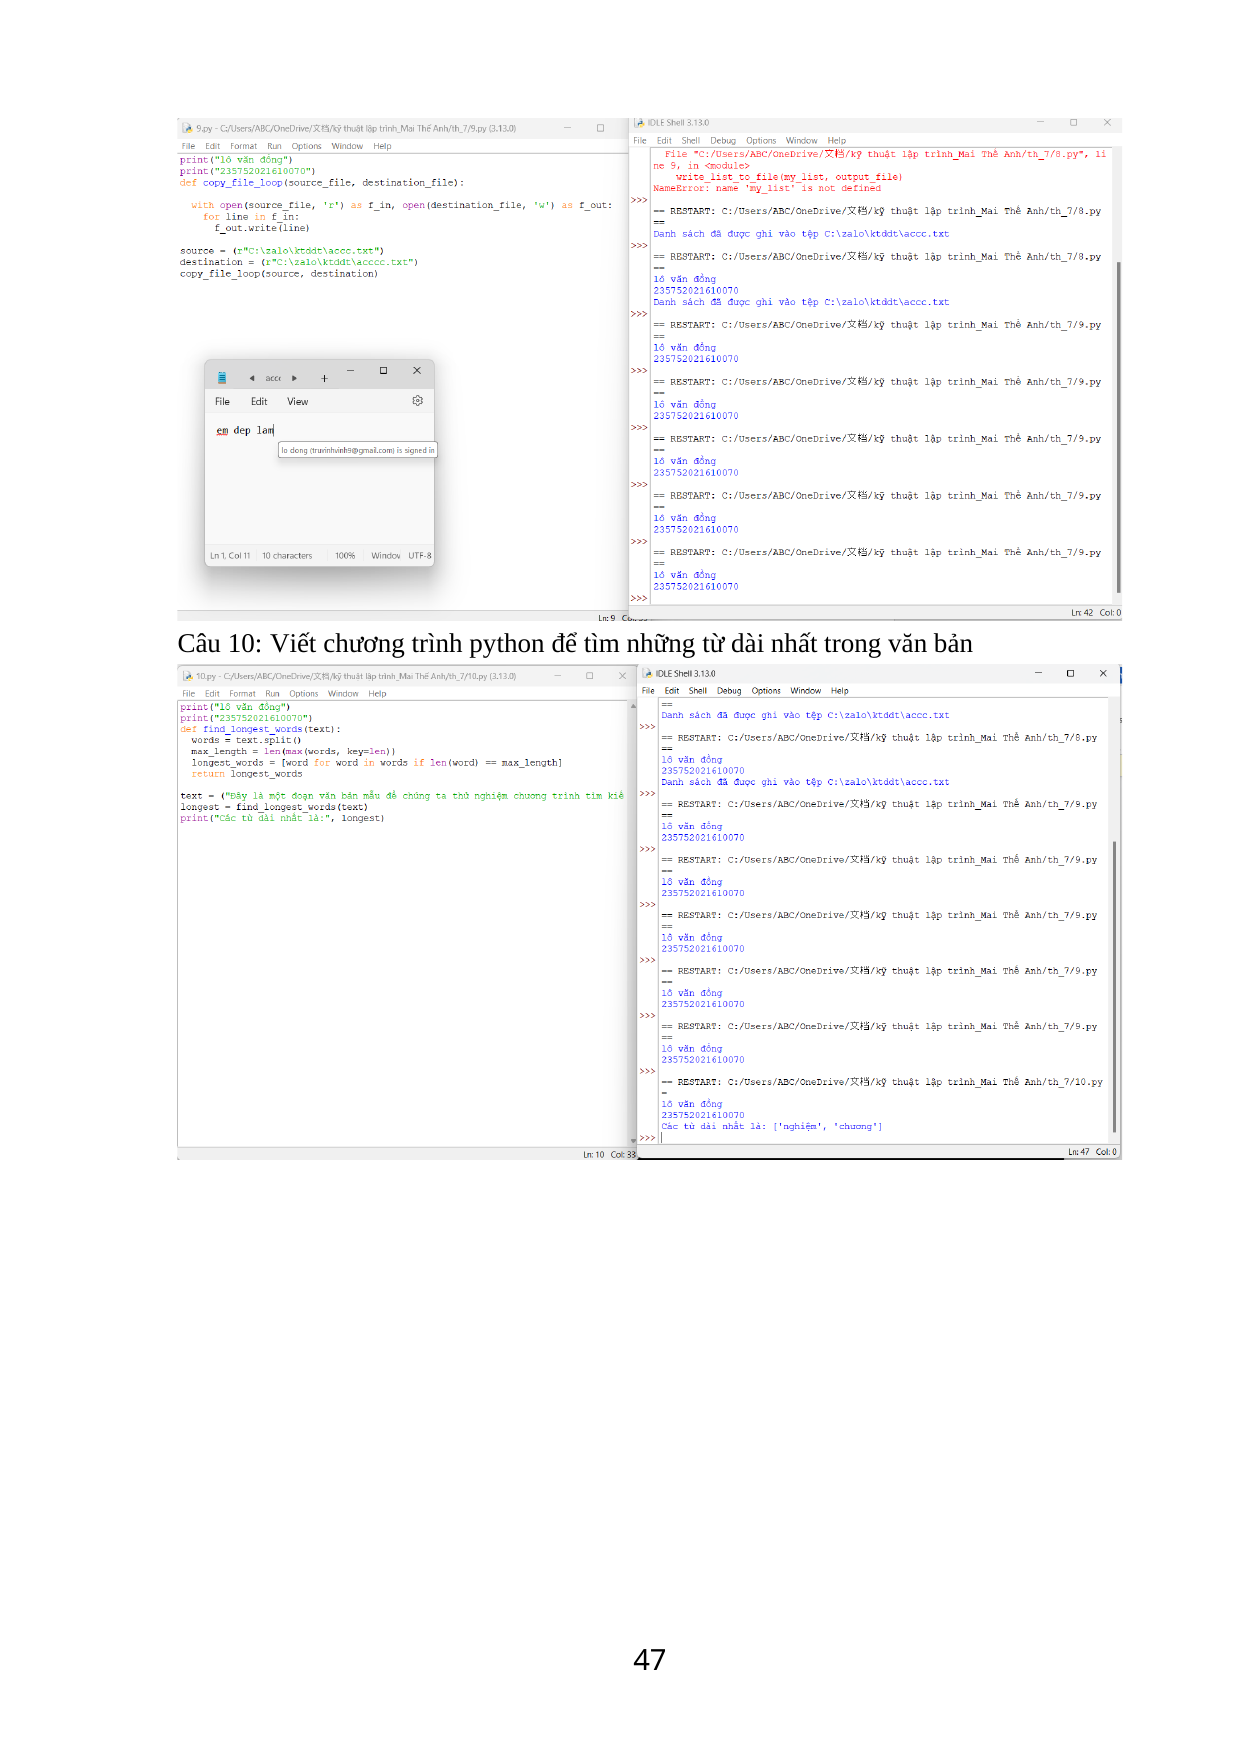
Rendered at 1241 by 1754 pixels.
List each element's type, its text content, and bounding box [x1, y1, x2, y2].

picture [177, 118, 1123, 621]
picture [177, 664, 1123, 1160]
text Câu 10: Viết chương trình python để tìm những từ dài nhất trong văn bản [177, 627, 1122, 658]
